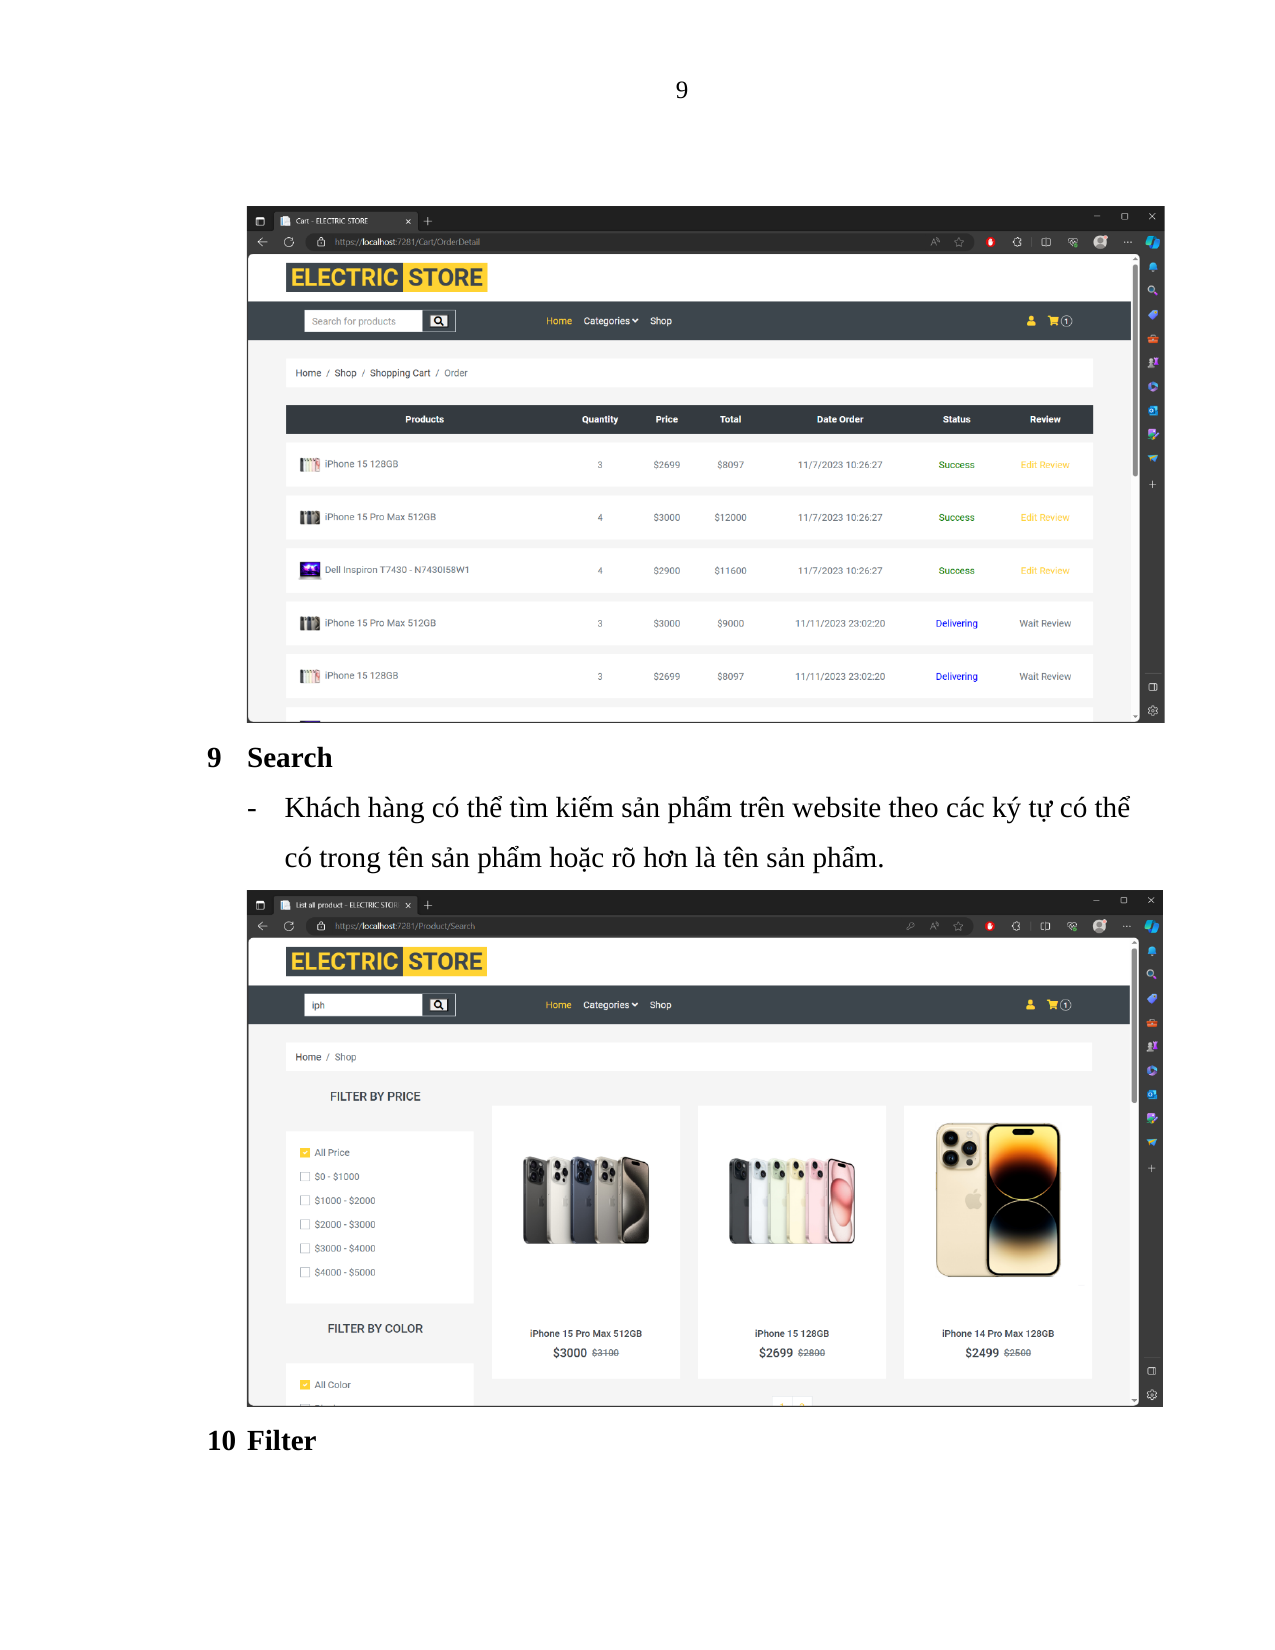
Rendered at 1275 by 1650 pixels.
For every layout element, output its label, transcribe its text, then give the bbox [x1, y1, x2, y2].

picture [246, 890, 1163, 1407]
picture [246, 206, 1165, 723]
list Search [207, 740, 1157, 773]
list Filter [207, 1423, 1157, 1456]
list Khách hàng có thể tìm kiếm sản phẩm trên website theo các ký tự có thể có trong tên sản phẩm hoặc rõ hơn là tên sản phẩm. [247, 790, 1157, 874]
